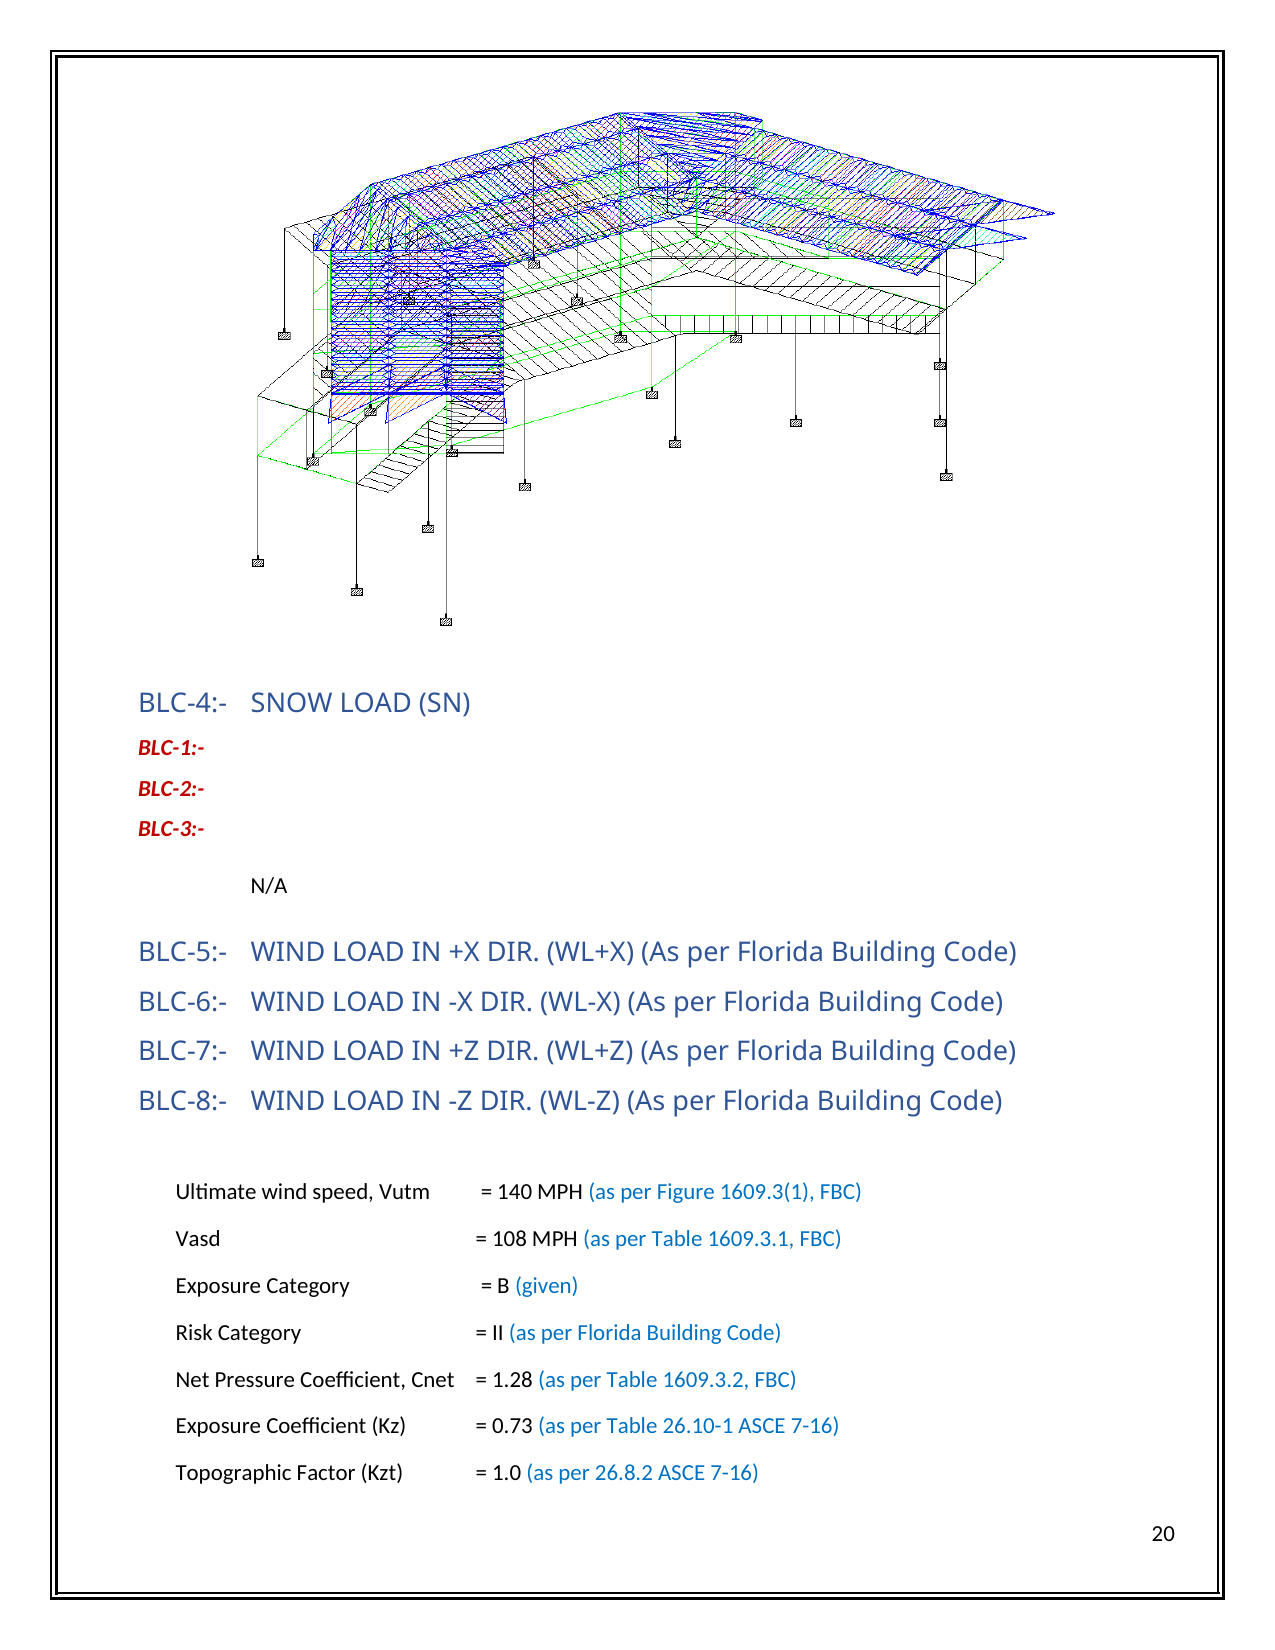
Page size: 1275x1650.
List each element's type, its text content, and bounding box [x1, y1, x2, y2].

subtitle WIND LOAD IN +X DIR. (WL+X) (As per Florida Building Code) [138, 933, 1174, 970]
subtitle WIND LOAD IN -Z DIR. (WL-Z) (As per Florida Building Code) [138, 1081, 1174, 1118]
text Exposure Category = B (given) [100, 1271, 1174, 1299]
text Vasd = 108 MPH (as per Table 1609.3.1, FBC) [100, 1224, 1174, 1252]
text Net Pressure Coefficient, Cnet = 1.28 (as per Table 1609.3.2, FBC) [100, 1365, 1174, 1393]
subtitle SNOW LOAD (SN) [138, 684, 1174, 721]
subtitle WIND LOAD IN -X DIR. (WL-X) (As per Florida Building Code) [138, 982, 1174, 1019]
text Exposure Coefficient (Kz) = 0.73 (as per Table 26.10-1 ASCE 7-16) [100, 1412, 1174, 1440]
text Risk Category = II (as per Florida Building Code) [100, 1318, 1174, 1346]
text Topographic Factor (Kzt) = 1.0 (as per 26.8.2 ASCE 7-16) [100, 1458, 1174, 1487]
text Ultimate wind speed, Vutm = 140 MPH (as per Figure 1609.3(1), FBC) [100, 1177, 1174, 1205]
text N/A [175, 872, 1174, 899]
picture [216, 100, 1059, 651]
subtitle WIND LOAD IN +Z DIR. (WL+Z) (As per Florida Building Code) [138, 1032, 1174, 1068]
